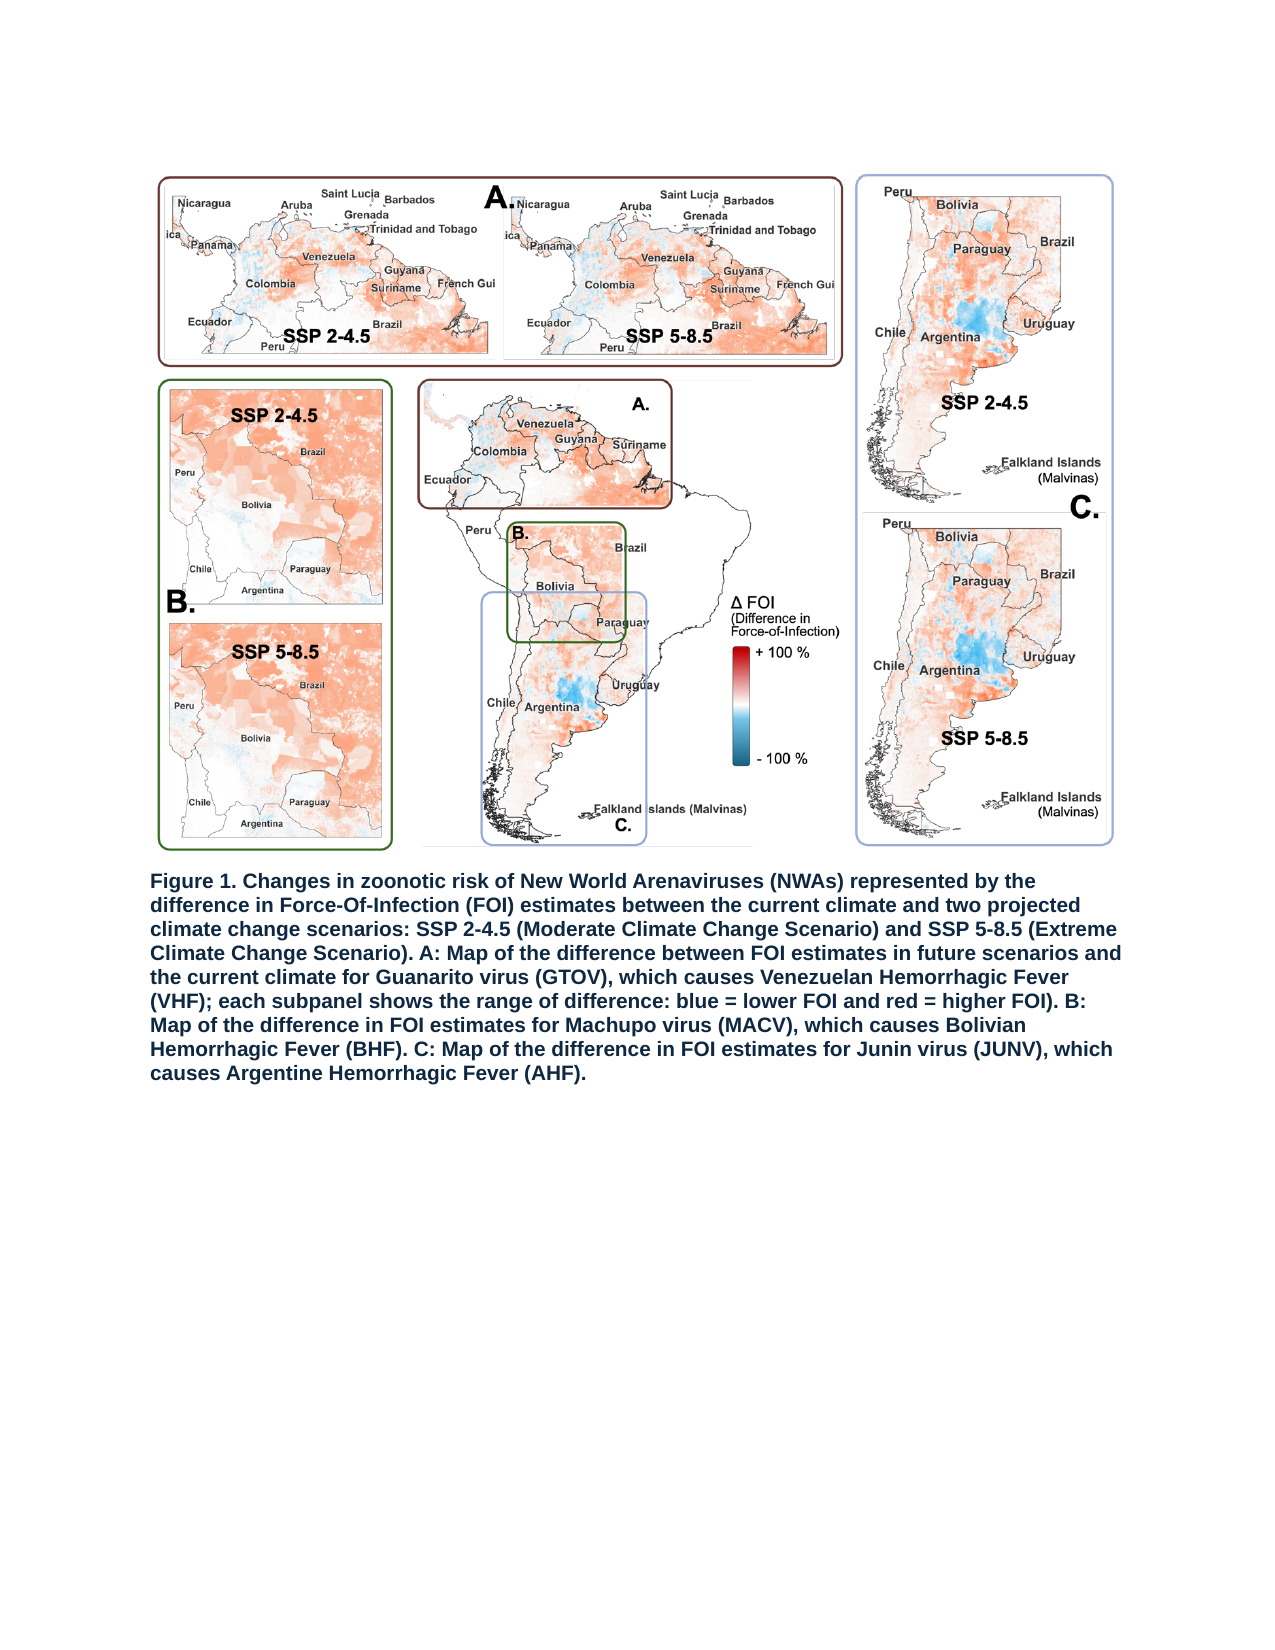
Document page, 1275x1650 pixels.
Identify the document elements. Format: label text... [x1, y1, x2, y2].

picture [150, 162, 1124, 857]
text Figure 1. Changes in zoonotic risk of New World Arenaviruses (NWAs) represented by the difference in Force-Of-Infection (FOI) estimates between the current climate and two projected climate change scenarios: SSP 2-4.5 (Moderate Climate Change Scenario) and SSP 5-8.5 (Extreme Climate Change Scenario). A: Map of the difference between FOI estimates in future scenarios and the current climate for Guanarito virus (GTOV), which causes Venezuelan Hemorrhagic Fever (VHF); each subpanel shows the range of difference: blue = lower FOI and red = higher FOI). B: Map of the difference in FOI estimates for Machupo virus (MACV), which causes Bolivian Hemorrhagic Fever (BHF). C: Map of the difference in FOI estimates for Junin virus (JUNV), which causes Argentine Hemorrhagic Fever (AHF). [150, 869, 1125, 1084]
